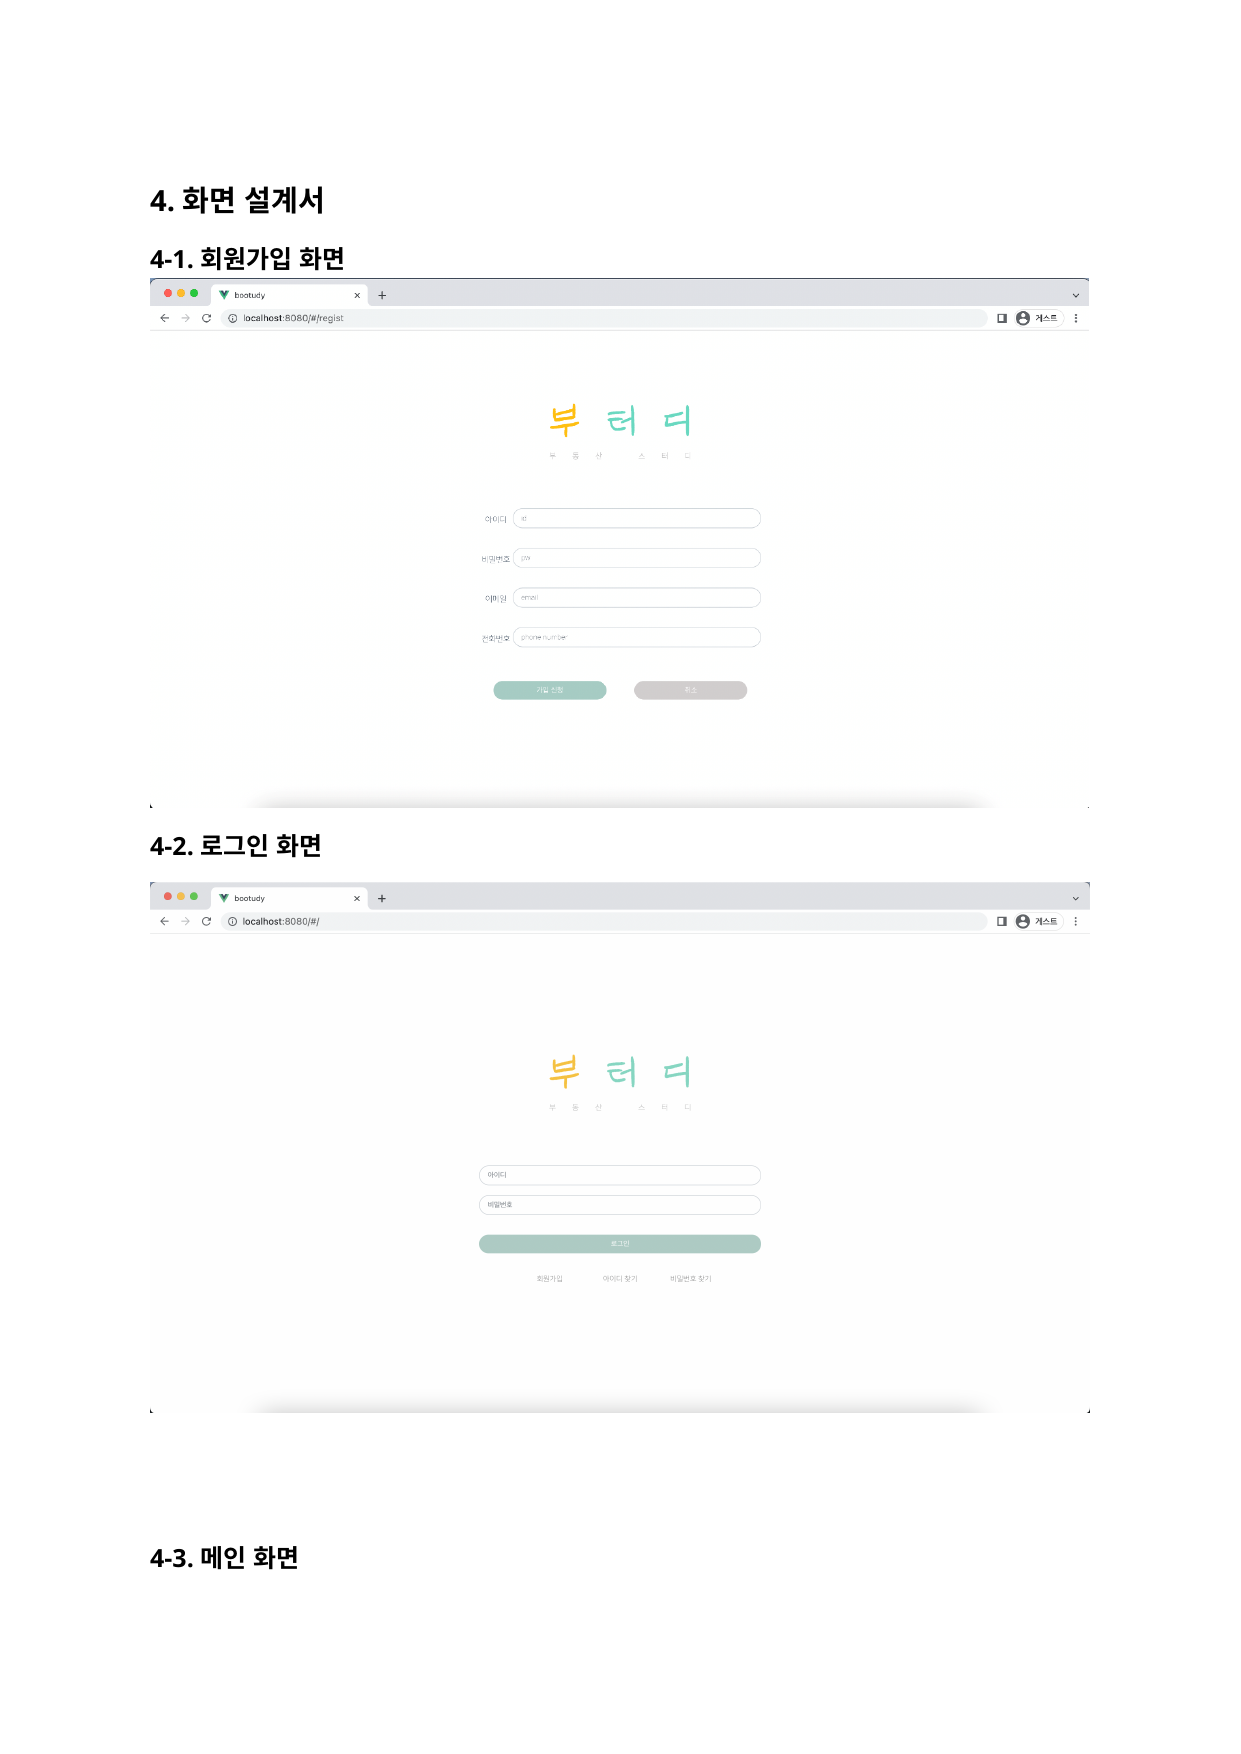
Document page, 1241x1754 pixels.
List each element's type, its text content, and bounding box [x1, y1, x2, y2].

picture [150, 278, 1089, 808]
text 4-3. 메인 화면 [150, 1538, 1090, 1574]
text 4. 화면 설계서 [150, 177, 1090, 219]
text 4-2. 로그인 화면 [150, 827, 1090, 863]
picture [150, 882, 1090, 1413]
